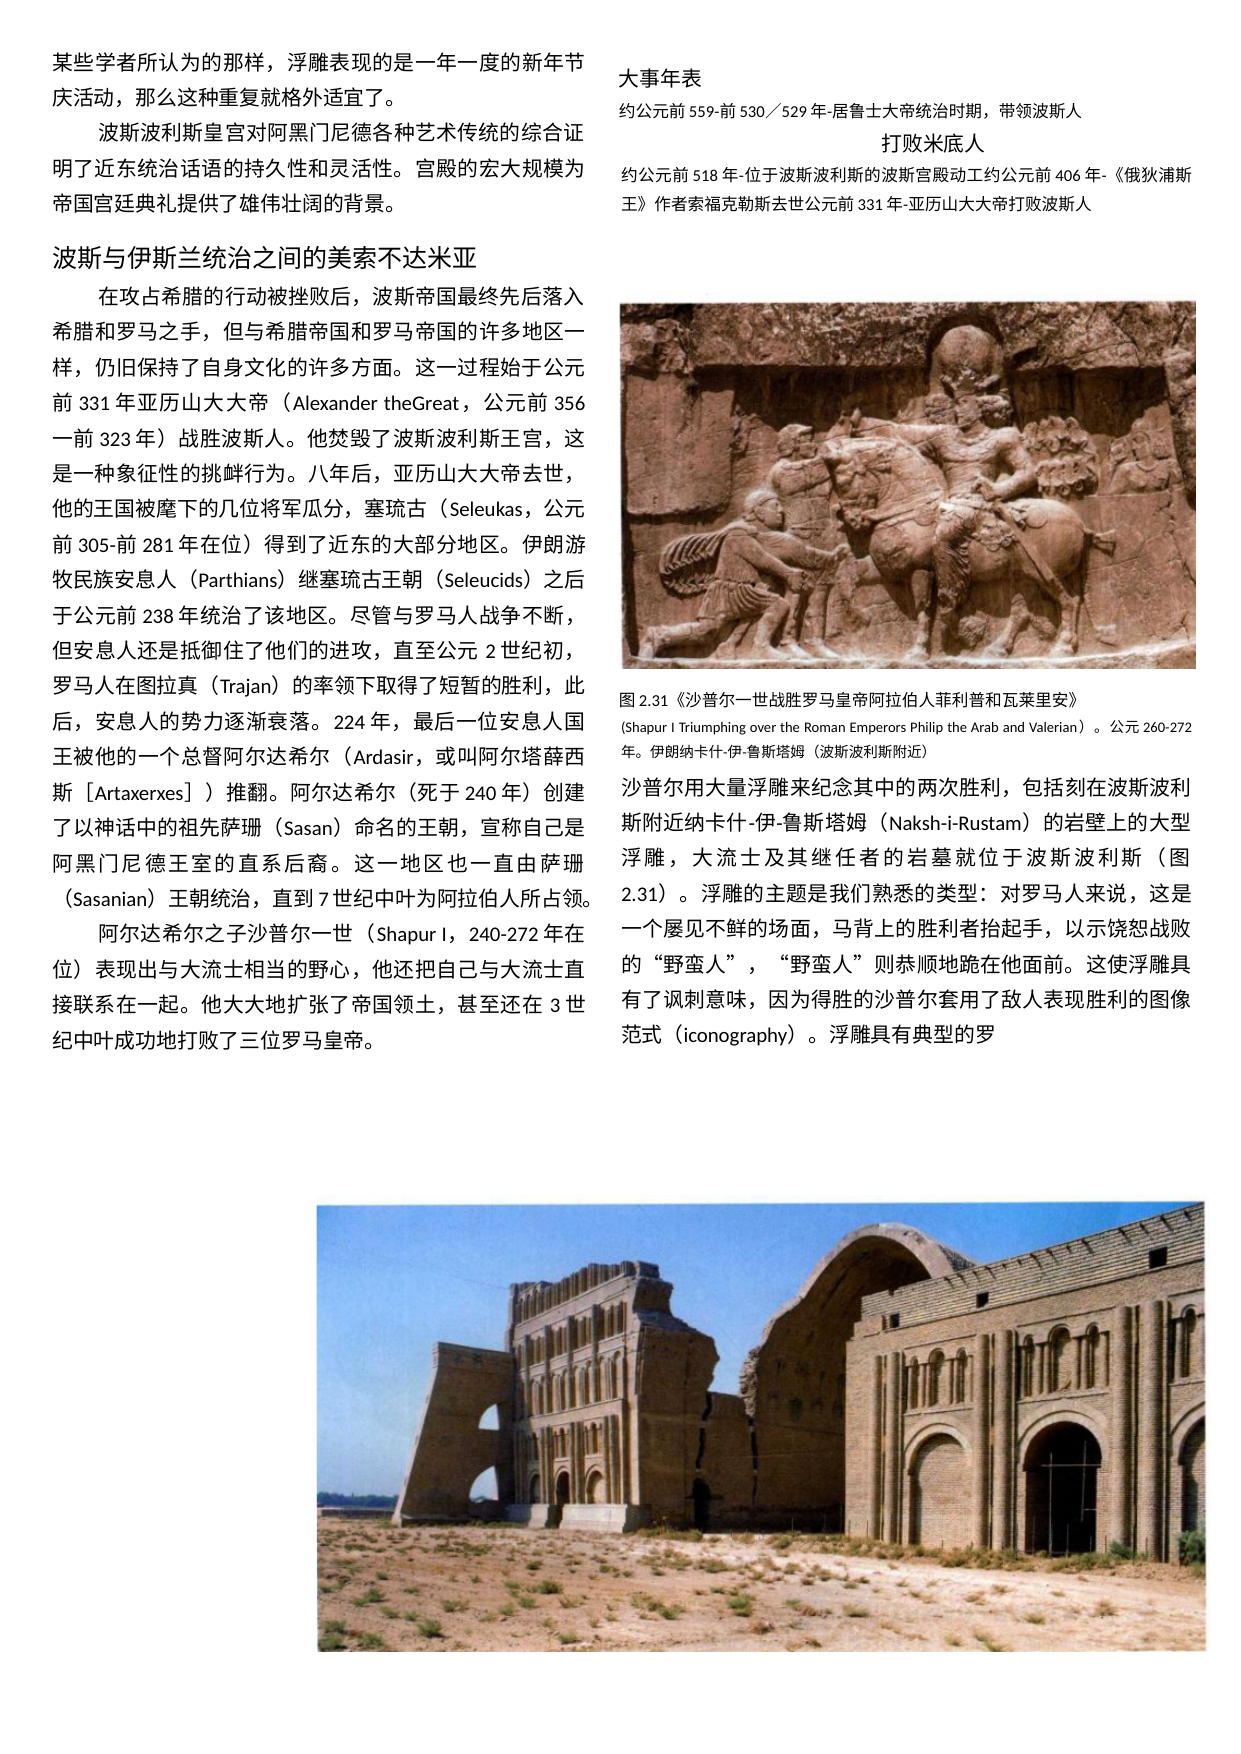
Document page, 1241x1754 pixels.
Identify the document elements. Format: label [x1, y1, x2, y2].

picture [618, 293, 1196, 669]
picture [316, 1195, 1211, 1652]
